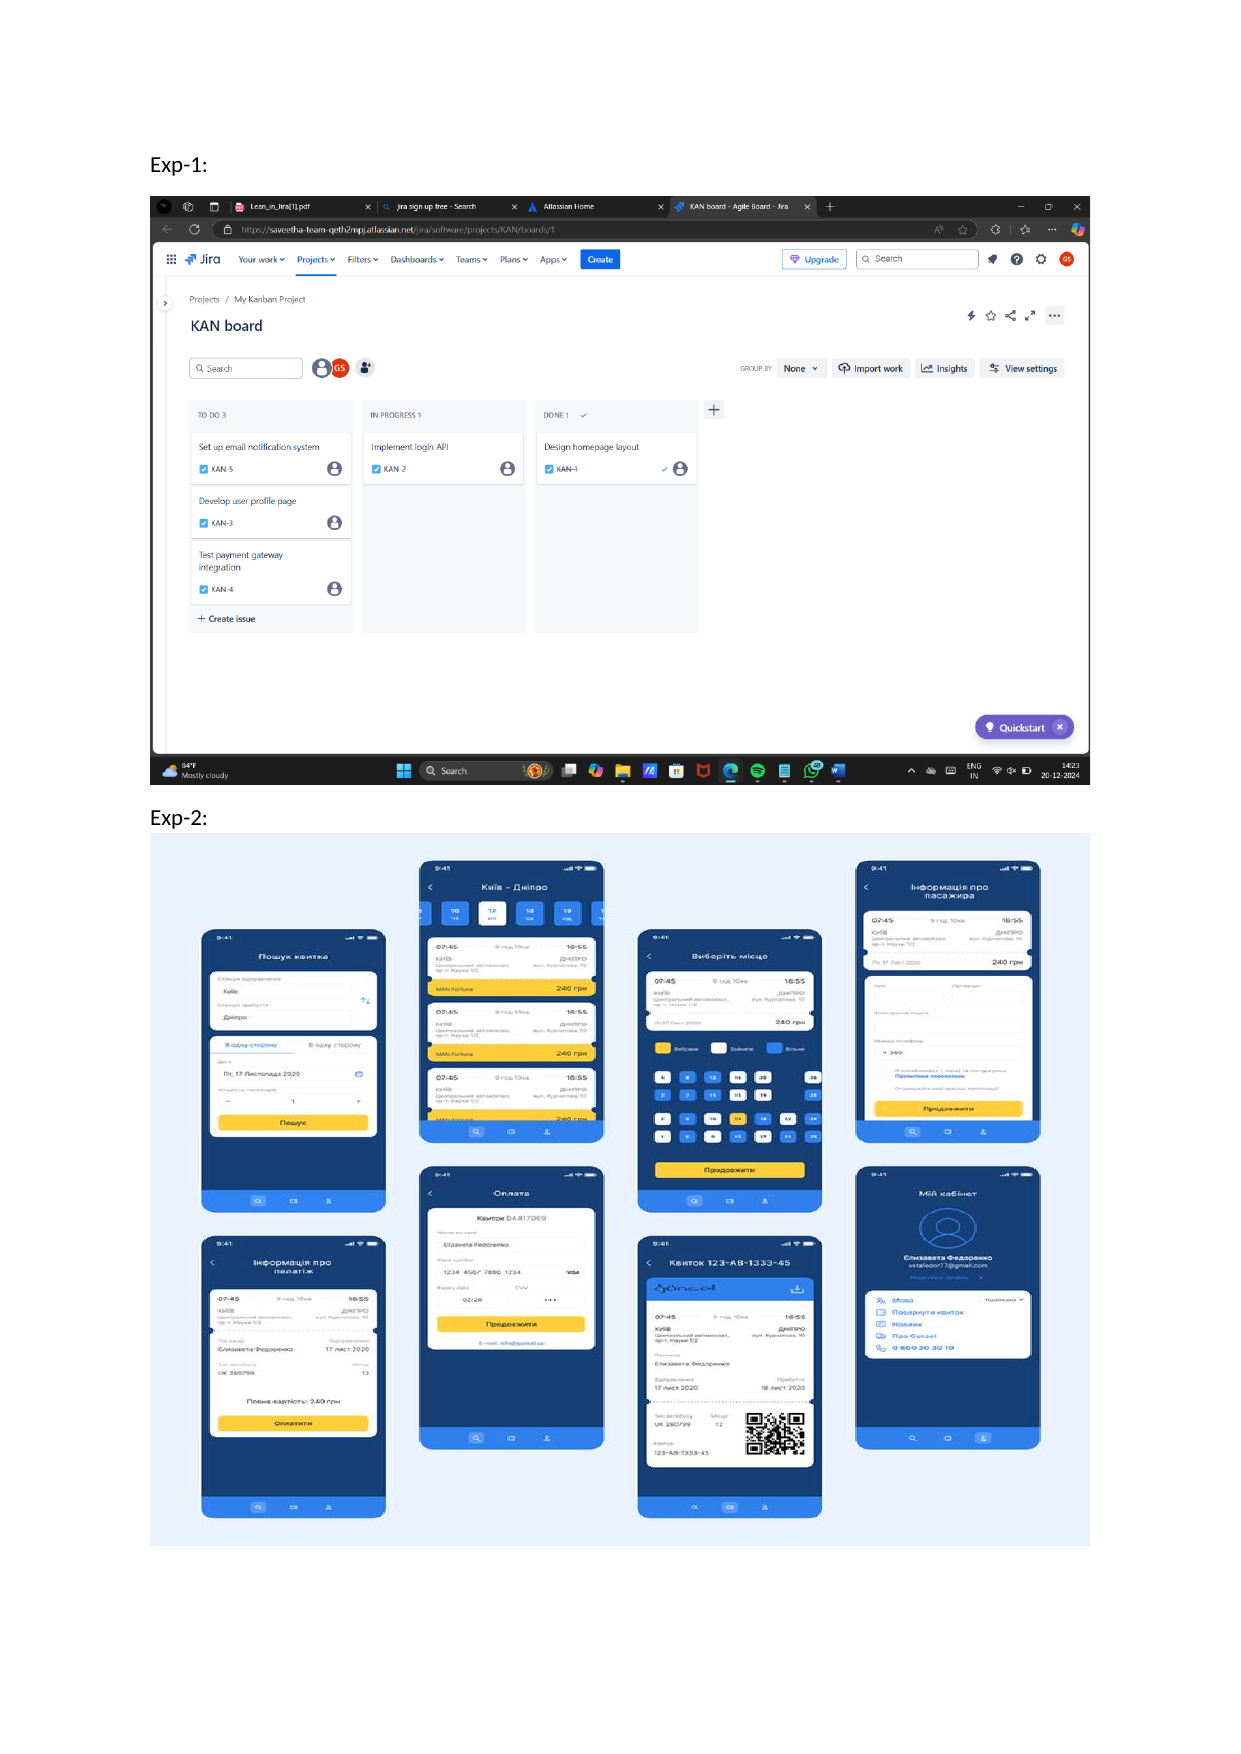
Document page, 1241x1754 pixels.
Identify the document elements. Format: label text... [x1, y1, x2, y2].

text Exp-2: [150, 803, 1090, 833]
picture [150, 833, 1091, 1546]
text Exp-1: [150, 150, 1090, 178]
picture [150, 196, 1091, 785]
